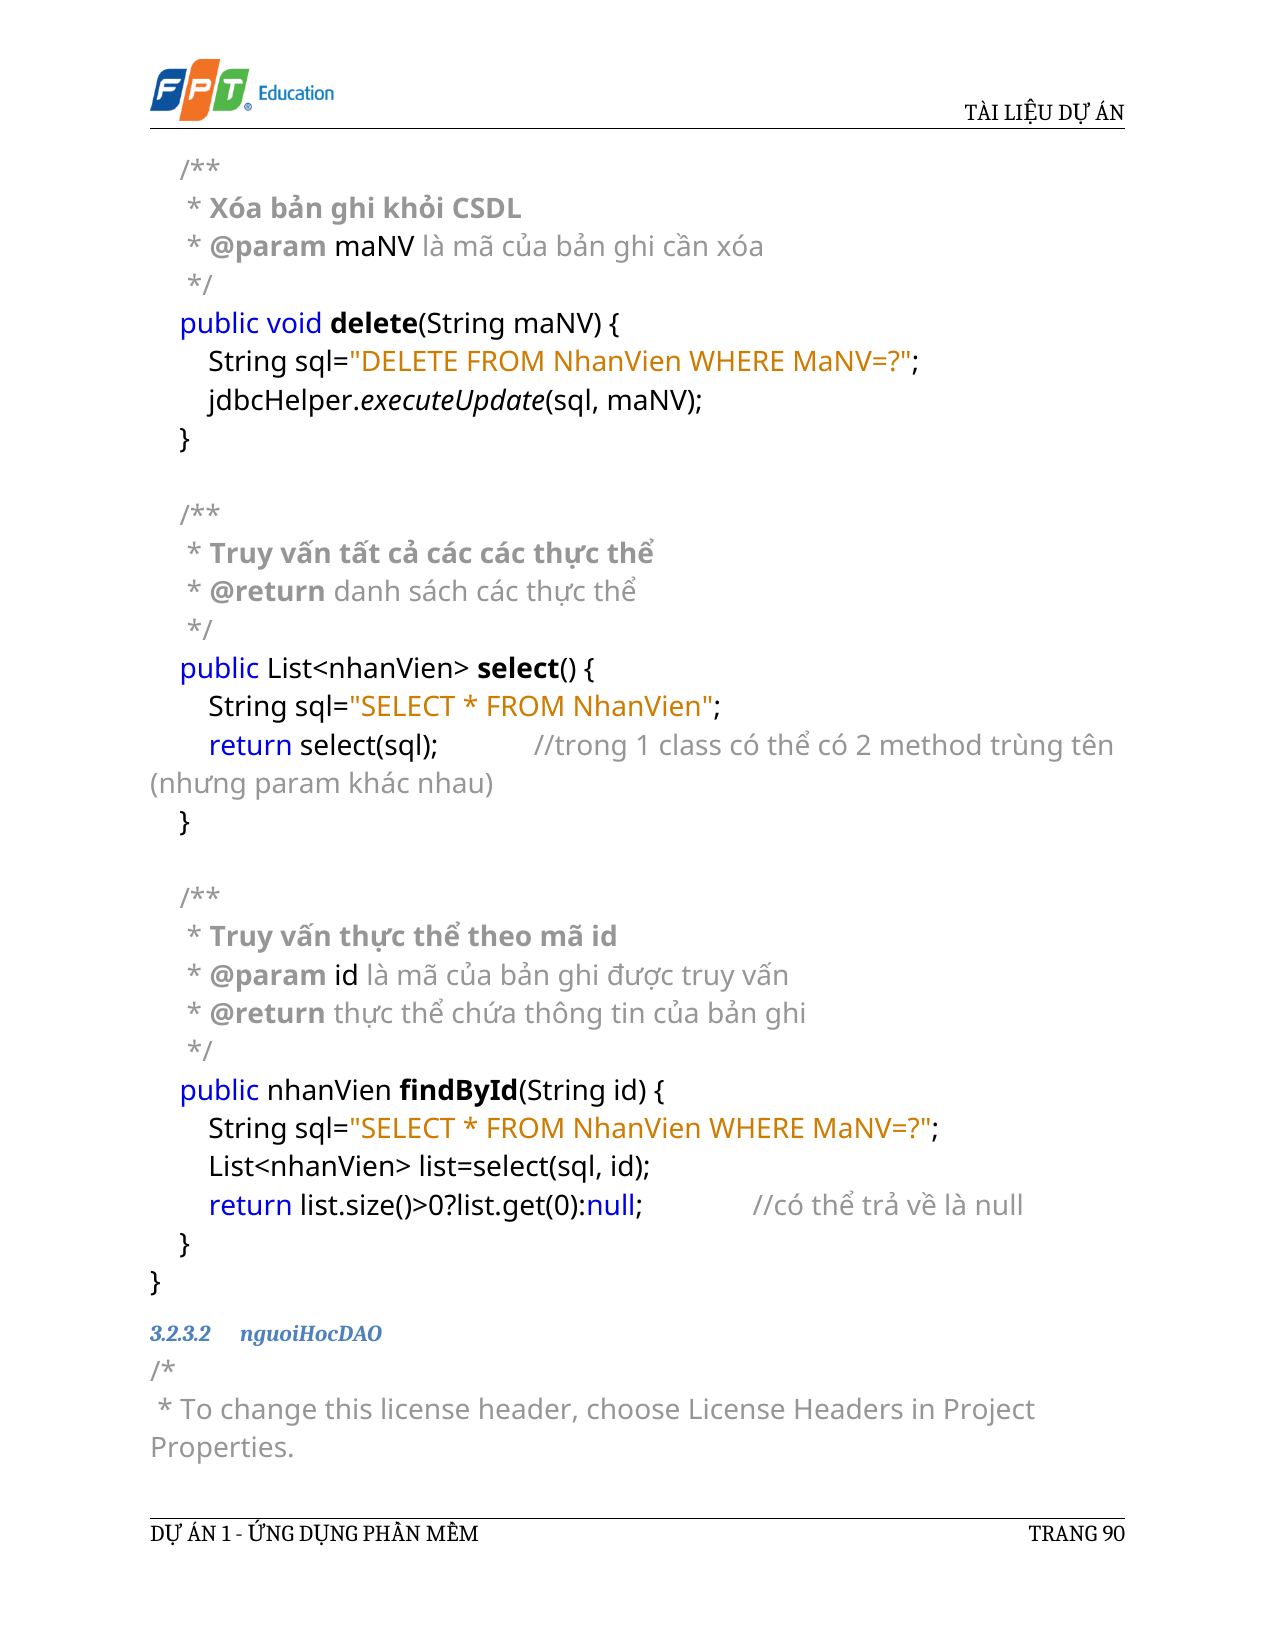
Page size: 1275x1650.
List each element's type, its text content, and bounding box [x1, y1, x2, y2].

text */ [150, 1032, 1125, 1070]
text /** [150, 150, 1125, 188]
text String sql="SELECT * FROM NhanVien"; [150, 687, 1125, 725]
text /** [150, 495, 1125, 533]
text public void delete(String maNV) { [150, 303, 1125, 342]
text * Truy vấn tất cả các các thực thể [150, 533, 1125, 572]
picture [150, 59, 336, 121]
text * @return danh sách các thực thể [150, 572, 1125, 610]
text return list.size()>0?list.get(0):null; //có thể trả về là null [150, 1185, 1125, 1223]
text */ [150, 265, 1125, 303]
text public List<nhanVien> select() { [150, 648, 1125, 687]
text * Xóa bản ghi khỏi CSDL [150, 188, 1125, 227]
text return select(sql); //trong 1 class có thể có 2 method trùng tên (nhưng param khác nhau) [150, 725, 1125, 802]
text public nhanVien findById(String id) { [150, 1070, 1125, 1108]
text jdbcHelper.executeUpdate(sql, maNV); [150, 380, 1125, 418]
text * To change this license header, choose License Headers in Project Properties. [150, 1389, 1125, 1466]
text List<nhanVien> list=select(sql, id); [150, 1147, 1125, 1185]
text */ [150, 610, 1125, 648]
text * @return thực thể chứa thông tin của bản ghi [150, 993, 1125, 1032]
text } [150, 418, 1125, 457]
subtitle nguoiHocDAO [150, 1321, 1125, 1347]
text } [150, 802, 1125, 840]
text String sql="DELETE FROM NhanVien WHERE MaNV=?"; [150, 342, 1125, 380]
text /** [150, 878, 1125, 917]
text } [150, 1223, 1125, 1262]
text * Truy vấn thực thể theo mã id [150, 917, 1125, 955]
text * @param id là mã của bản ghi được truy vấn [150, 955, 1125, 993]
text String sql="SELECT * FROM NhanVien WHERE MaNV=?"; [150, 1108, 1125, 1147]
text * @param maNV là mã của bản ghi cần xóa [150, 227, 1125, 265]
text } [150, 1262, 1125, 1300]
text /* [150, 1351, 1125, 1389]
